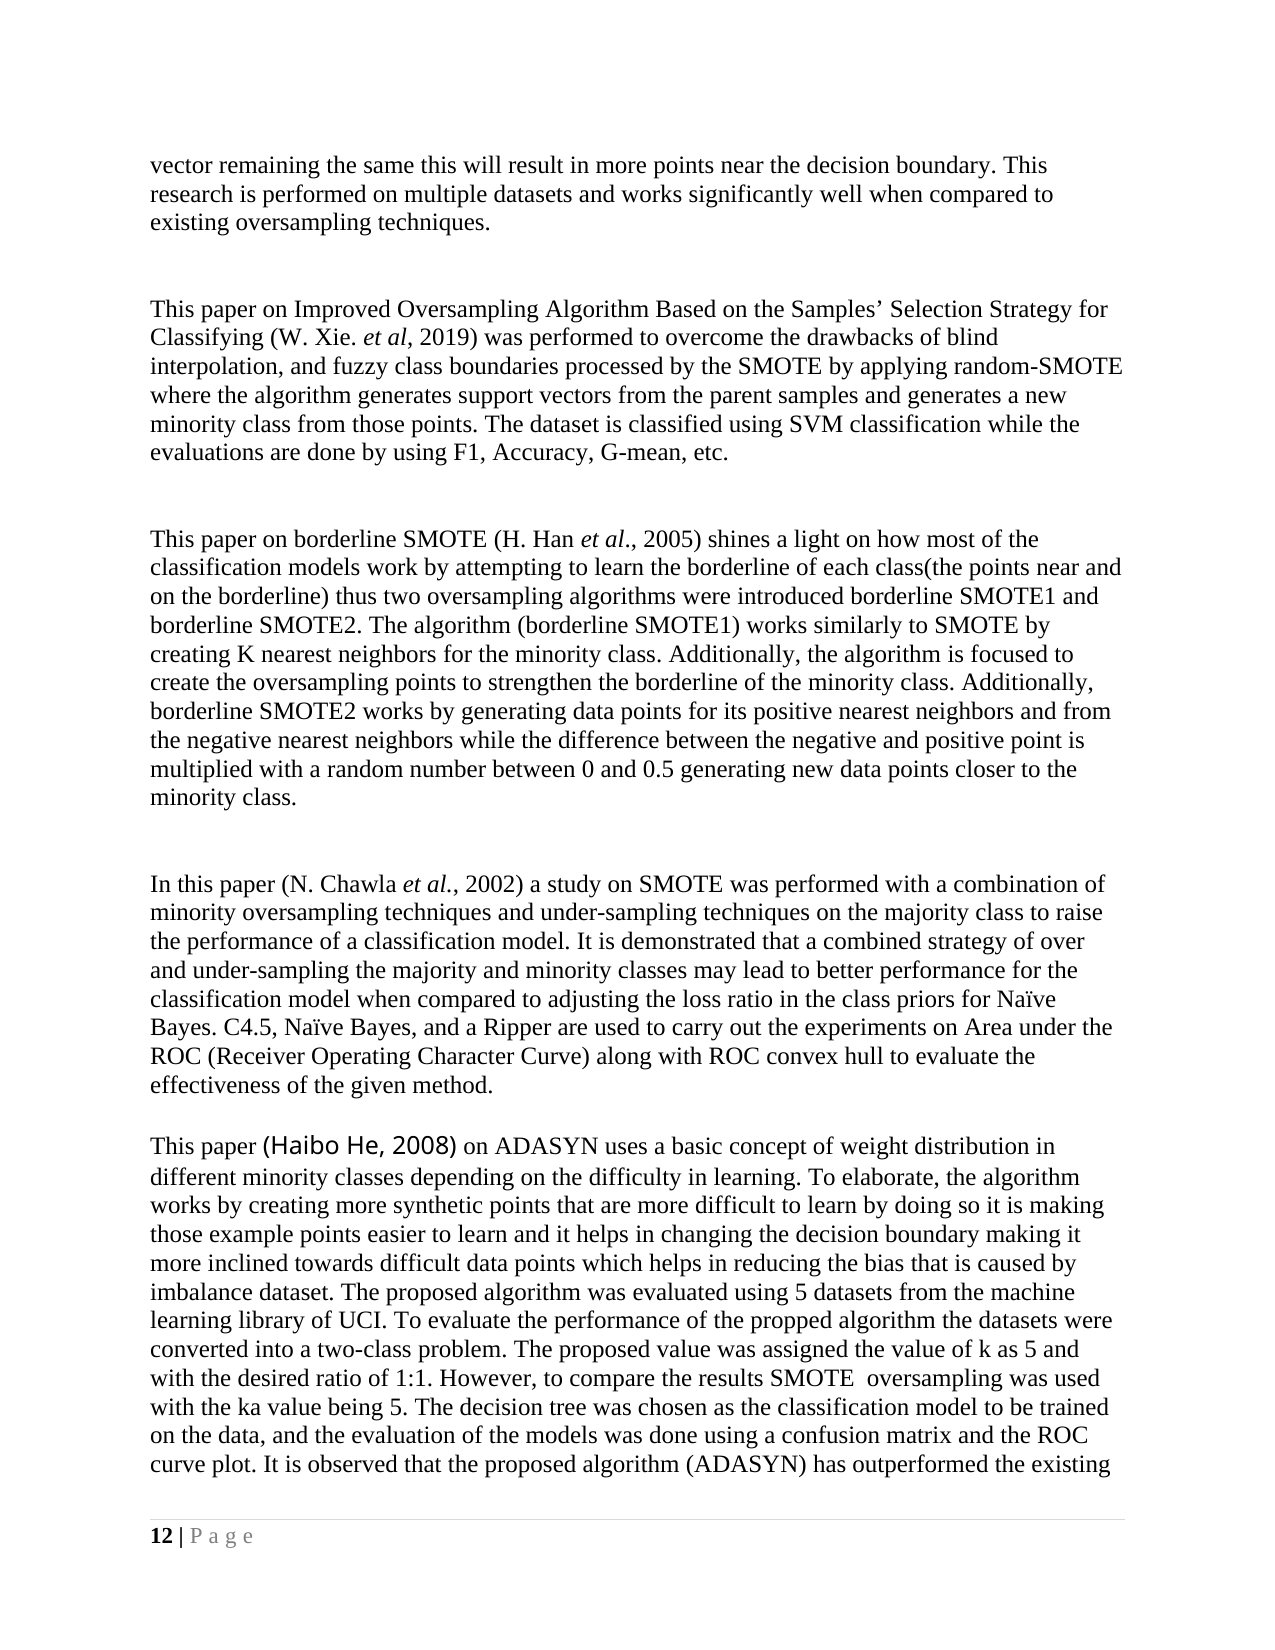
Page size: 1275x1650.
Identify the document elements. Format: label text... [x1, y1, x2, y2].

text This paper on Improved Oversampling Algorithm Based on the Samples’ Selection Strategy for Classifying (W. Xie. et al, 2019) was performed to overcome the drawbacks of blind interpolation, and fuzzy class boundaries processed by the SMOTE by applying random-SMOTE where the algorithm generates support vectors from the parent samples and generates a new minority class from those points. The dataset is classified using SVM classification while the evaluations are done by using F1, Accuracy, G-mean, etc. [150, 294, 1125, 466]
text In this paper (N. Chawla et al., 2002) a study on SMOTE was performed with a combination of minority oversampling techniques and under-sampling techniques on the majority class to raise the performance of a classification model. It is demonstrated that a combined strategy of over and under-sampling the majority and minority classes may lead to better performance for the classification model when compared to adjusting the loss ratio in the class priors for Naïve Bayes. C4.5, Naïve Bayes, and a Ripper are used to carry out the experiments on Area under the ROC (Receiver Operating Character Curve) along with ROC convex hull to evaluate the effectiveness of the given method. [150, 869, 1125, 1099]
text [150, 150, 1125, 236]
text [150, 1127, 1125, 1478]
text This paper on borderline SMOTE (H. Han et al., 2005) shines a light on how most of the classification models work by attempting to learn the borderline of each class(the points near and on the borderline) thus two oversampling algorithms were introduced borderline SMOTE1 and borderline SMOTE2. The algorithm (borderline SMOTE1) works similarly to SMOTE by creating K nearest neighbors for the minority class. Additionally, the algorithm is focused to create the oversampling points to strengthen the borderline of the minority class. Additionally, borderline SMOTE2 works by generating data points for its positive nearest neighbors and from the negative nearest neighbors while the difference between the negative and positive point is multiplied with a random number between 0 and 0.5 generating new data points closer to the minority class. [150, 524, 1125, 811]
